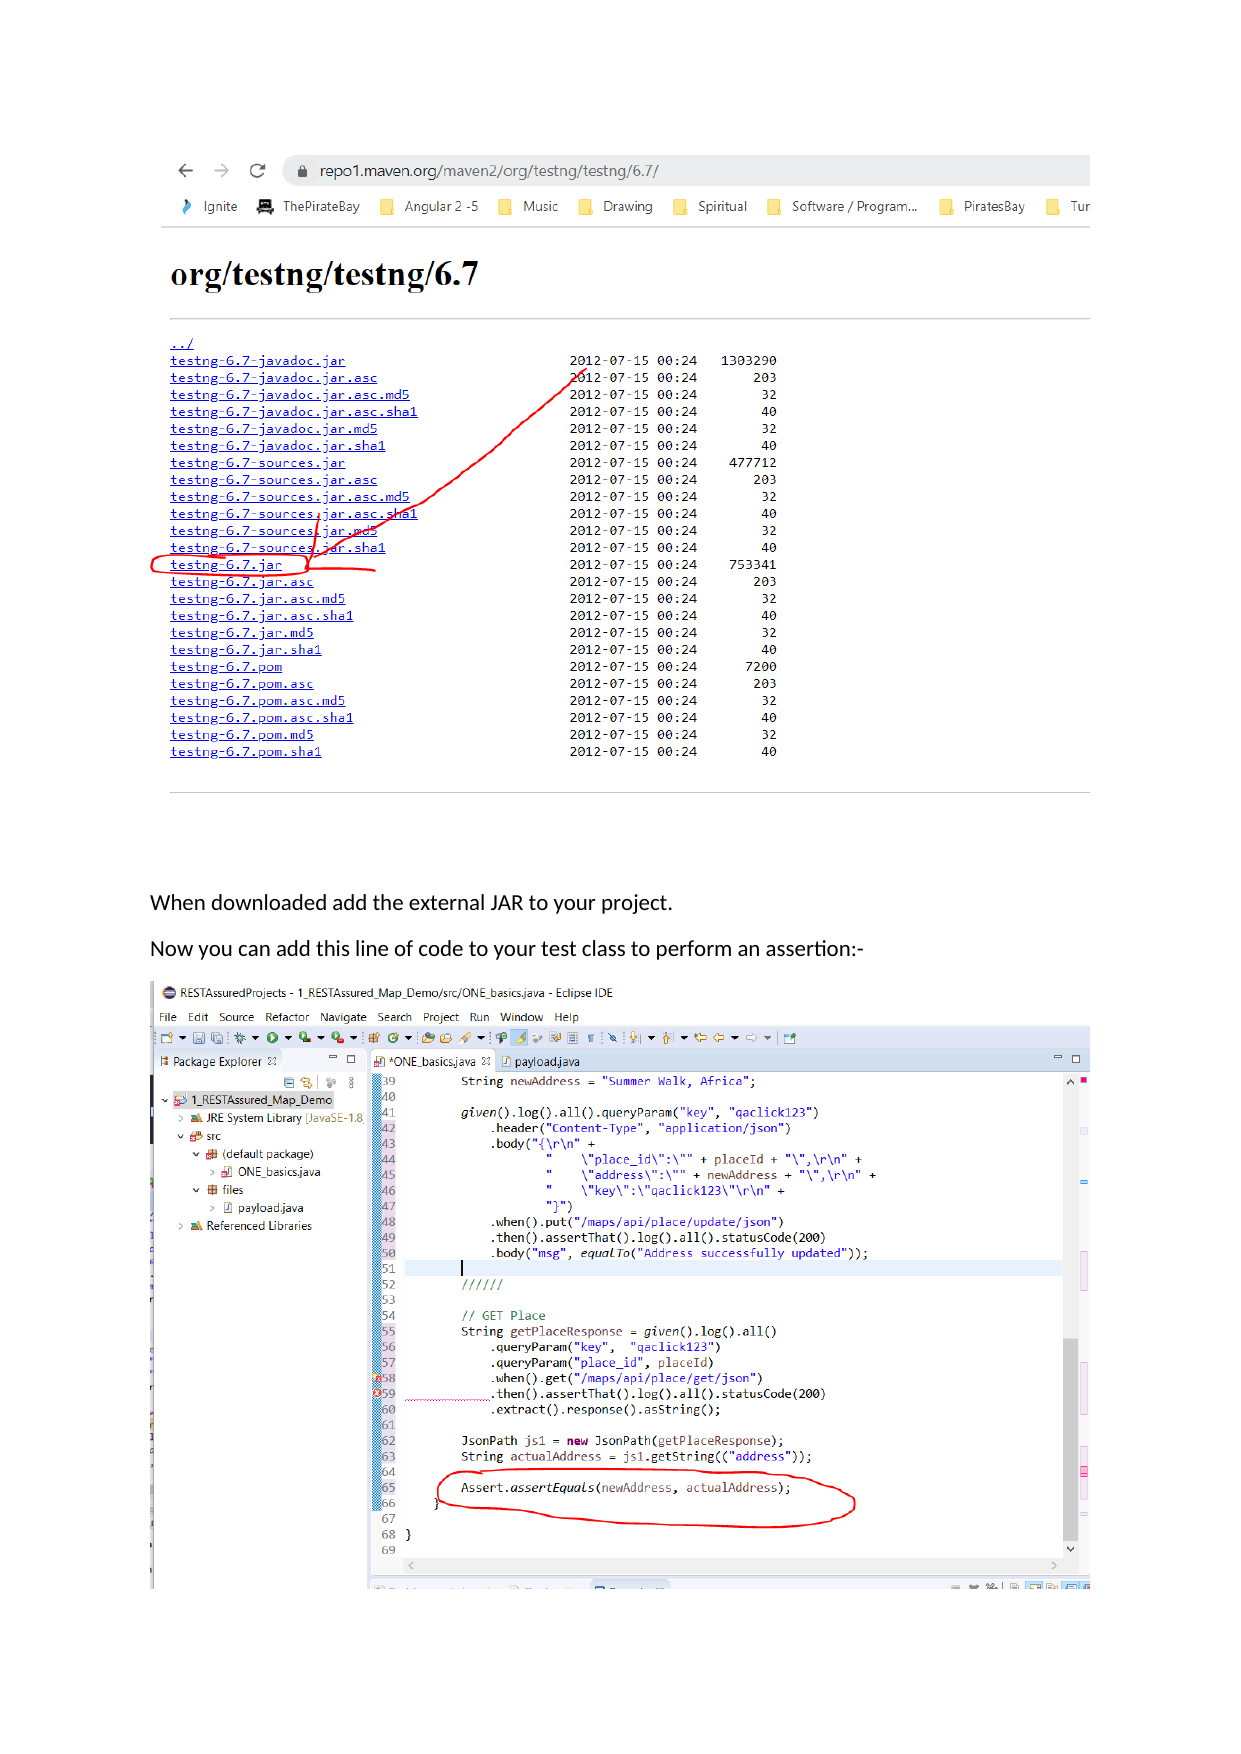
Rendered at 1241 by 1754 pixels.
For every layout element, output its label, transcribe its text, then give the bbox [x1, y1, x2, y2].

picture [150, 981, 1091, 1589]
picture [150, 150, 1091, 869]
text Now you can add this line of code to your test class to perform an assertion:- [150, 934, 1090, 962]
text When downloaded add the external JAR to your project. [150, 888, 1090, 916]
